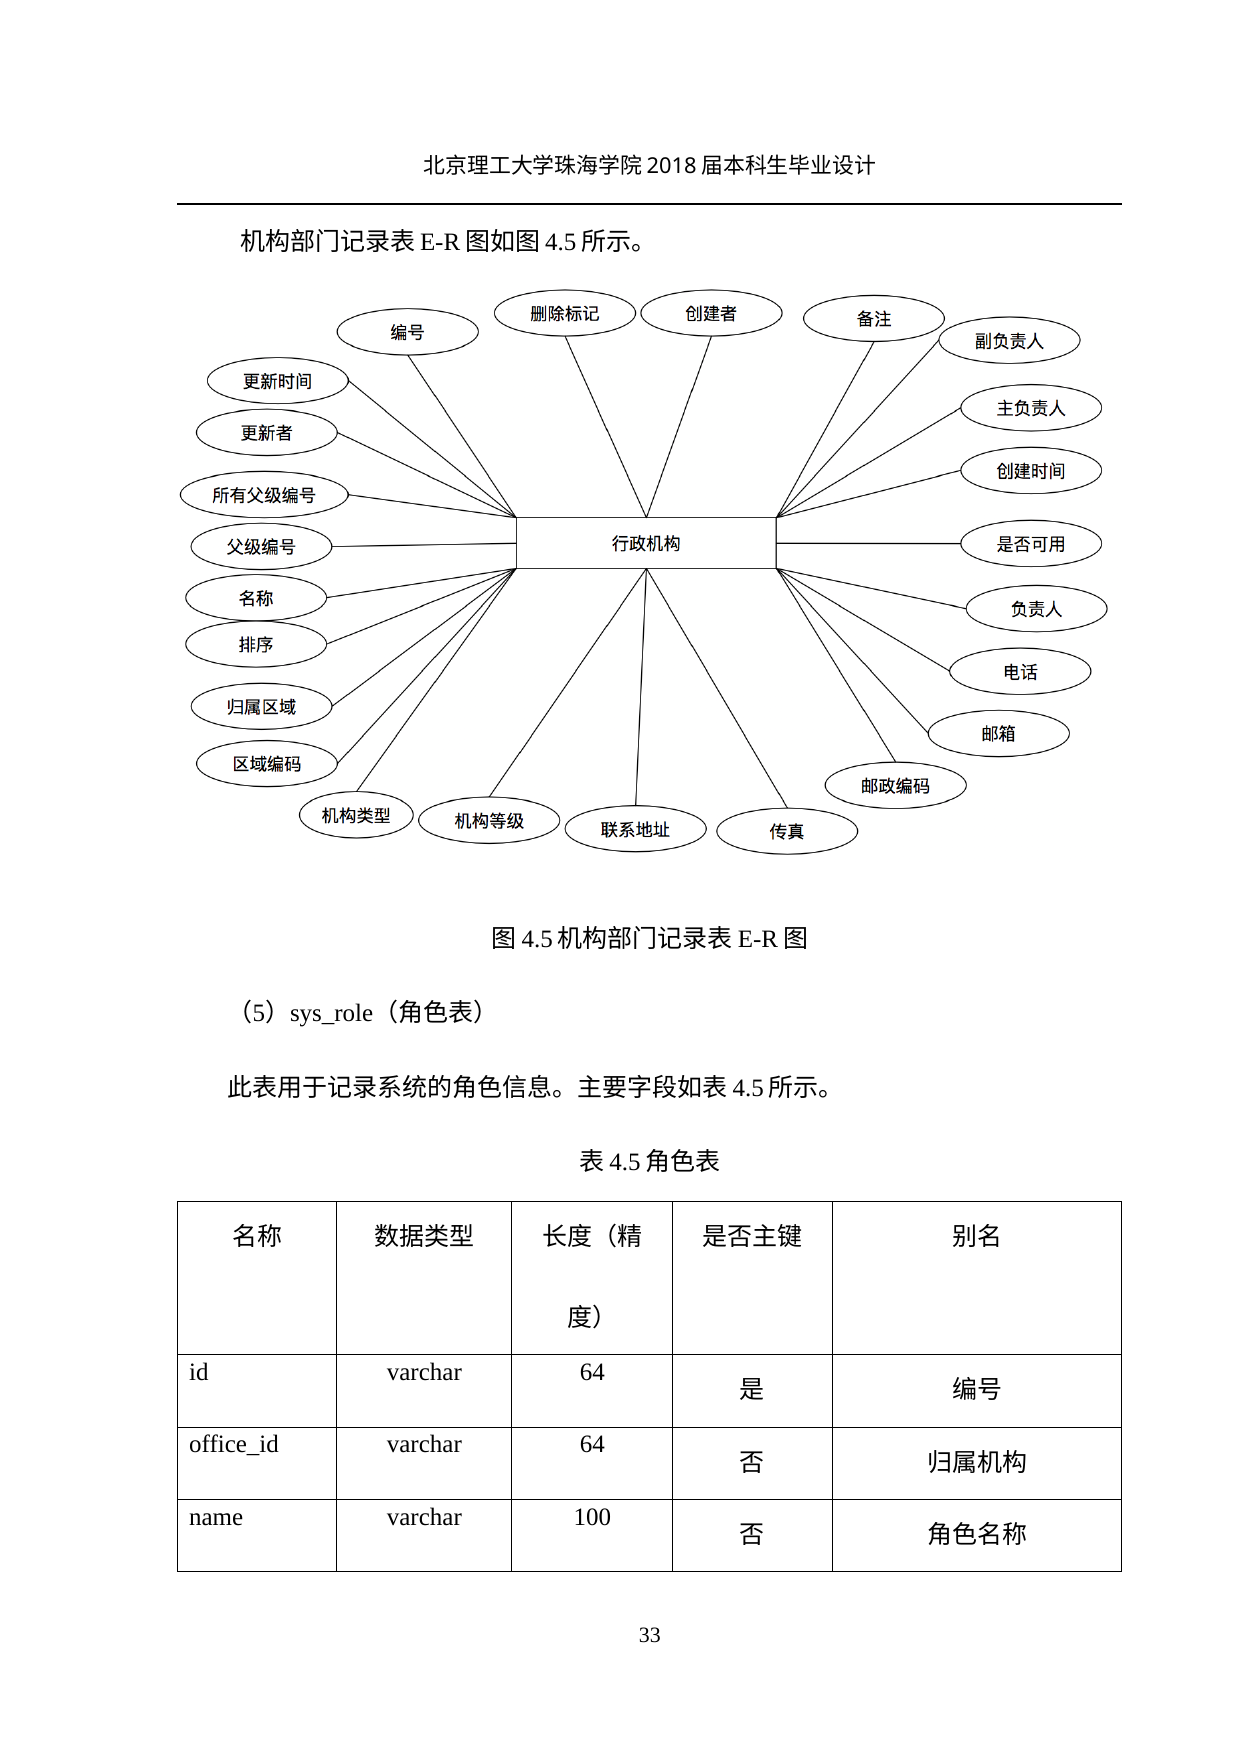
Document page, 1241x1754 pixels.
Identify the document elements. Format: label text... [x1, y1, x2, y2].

table_cell 64 [512, 1428, 672, 1499]
table_cell 64 [512, 1355, 672, 1427]
table_cell 编号 [833, 1355, 1121, 1427]
table_cell varchar [337, 1355, 511, 1427]
table_cell 角色名称 [833, 1500, 1121, 1571]
table_header 名称 [178, 1202, 336, 1354]
table_cell 否 [673, 1428, 832, 1499]
table_cell 归属机构 [833, 1428, 1121, 1499]
table_cell 否 [673, 1500, 832, 1571]
table_cell varchar [337, 1500, 511, 1571]
text （5）sys_role（角色表） [177, 978, 1122, 1043]
table_cell office_id [178, 1428, 336, 1499]
table_header 别名 [833, 1202, 1121, 1354]
text 图4.5机构部门记录表E-R图 [177, 904, 1122, 969]
table_cell 100 [512, 1500, 672, 1571]
table_cell varchar [337, 1428, 511, 1499]
table_header 数据类型 [337, 1202, 511, 1354]
table_cell 是 [673, 1355, 832, 1427]
table_cell name [178, 1500, 336, 1571]
text 表4.5角色表 [177, 1127, 1122, 1192]
picture [177, 280, 1122, 867]
text 机构部门记录表E-R图如图4.5所示。 [177, 207, 1122, 272]
table_cell id [178, 1355, 336, 1427]
table_header 是否主键 [673, 1202, 832, 1354]
table_header 长度（精度） [512, 1202, 672, 1354]
text 此表用于记录系统的角色信息。主要字段如表4.5所示。 [177, 1053, 1122, 1118]
